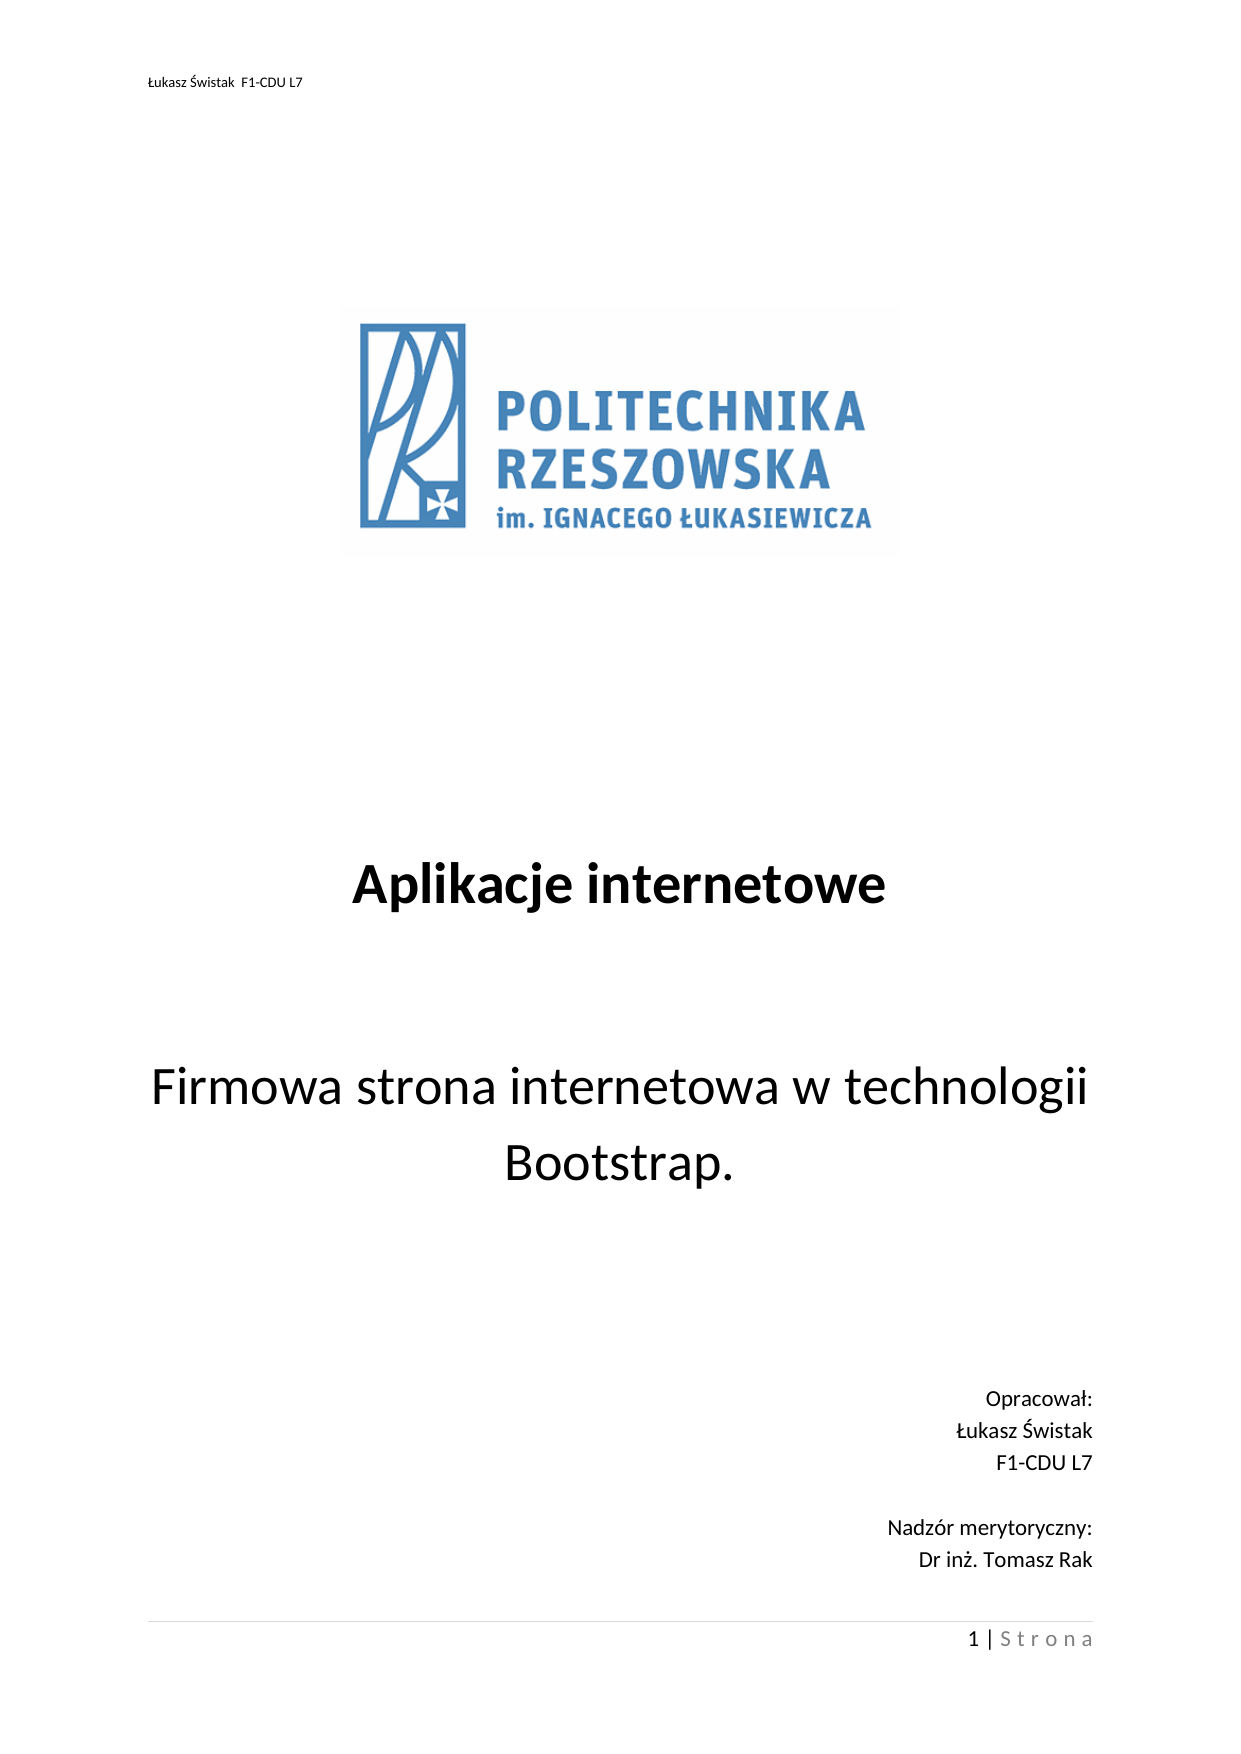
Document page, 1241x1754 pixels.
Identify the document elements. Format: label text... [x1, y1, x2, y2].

text Nadzór merytoryczny: [148, 1481, 1093, 1541]
text Opracował: [148, 1384, 1093, 1412]
picture [340, 306, 900, 557]
text Łukasz Świstak [148, 1416, 1093, 1444]
text F1-CDU L7 [148, 1448, 1093, 1477]
text Dr inż. Tomasz Rak [148, 1545, 1093, 1573]
text Firmowa strona internetowa w technologii Bootstrap. [148, 1052, 1093, 1194]
text Aplikacje internetowe [148, 847, 1093, 918]
